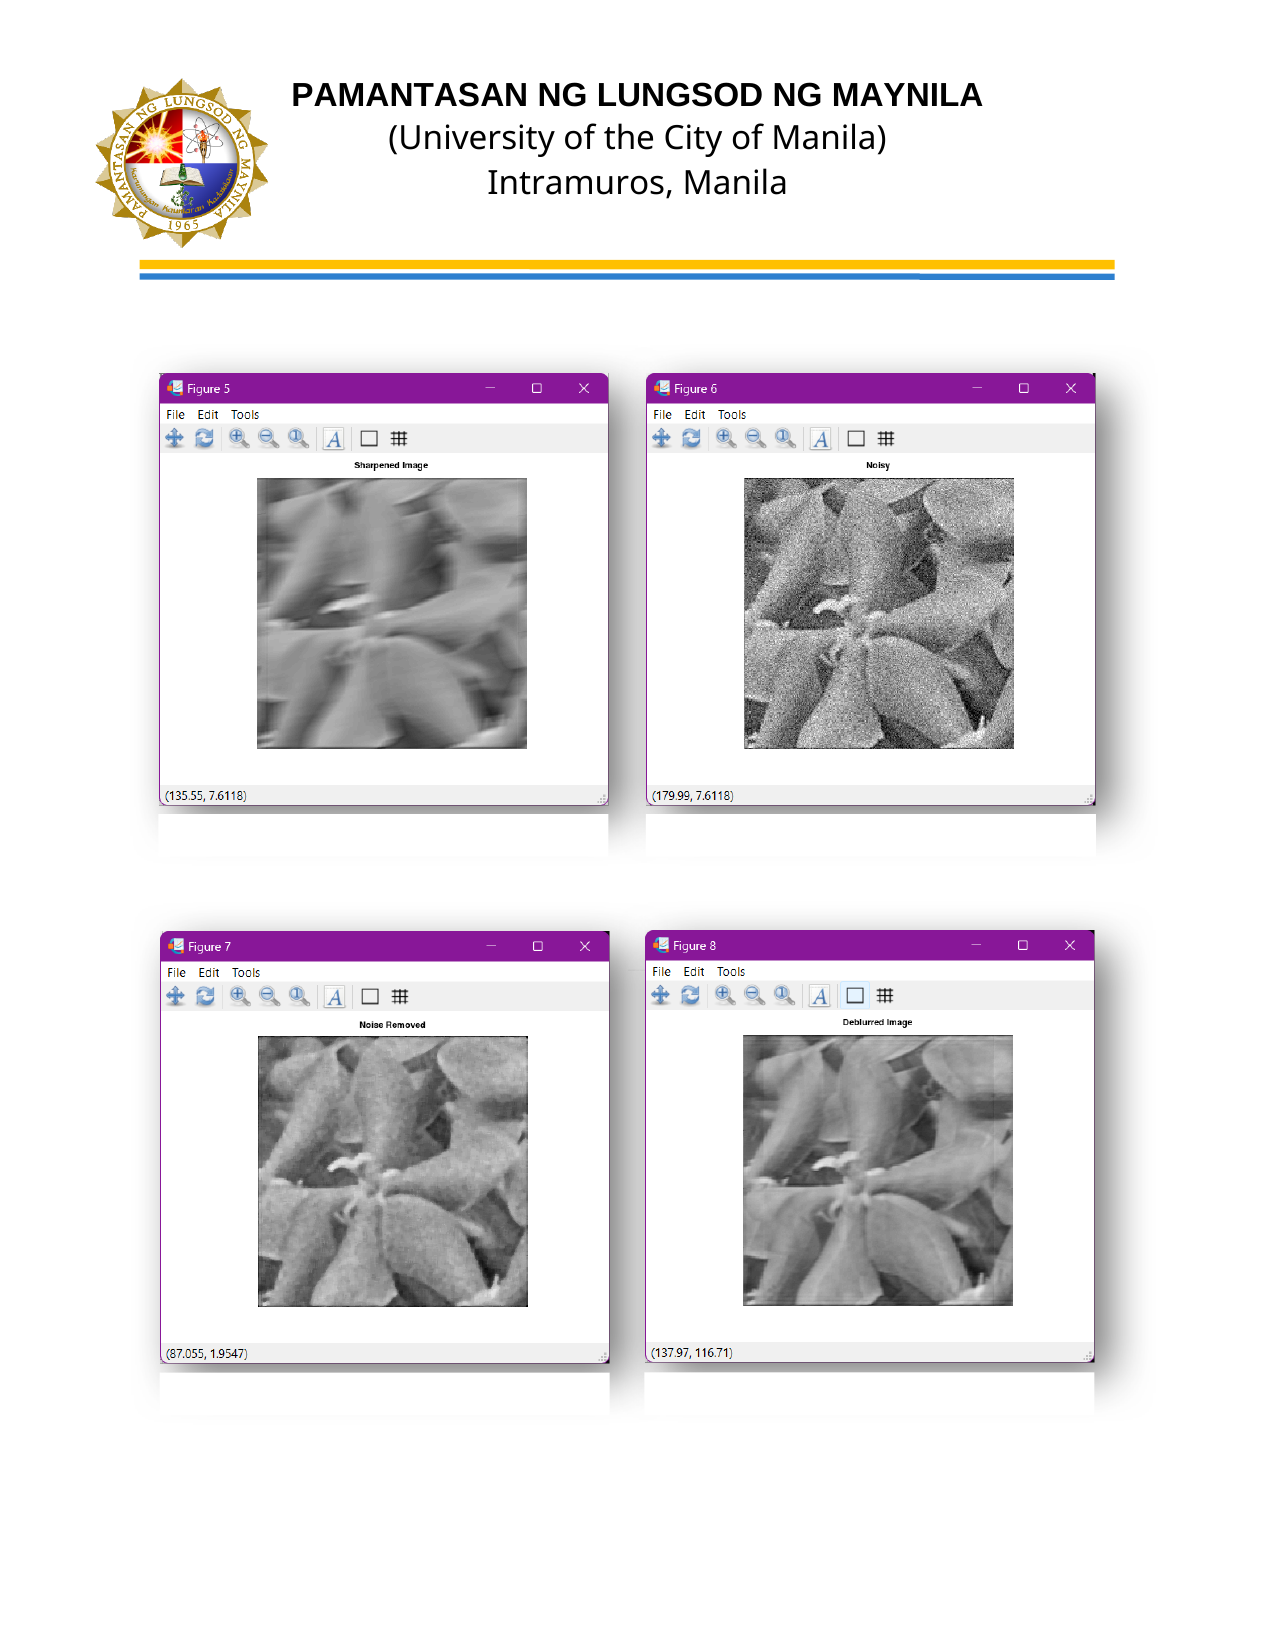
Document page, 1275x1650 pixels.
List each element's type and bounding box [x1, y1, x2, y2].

picture [158, 372, 609, 806]
picture [89, 75, 274, 254]
picture [645, 372, 1096, 806]
picture [159, 930, 610, 1364]
picture [644, 929, 1095, 1363]
